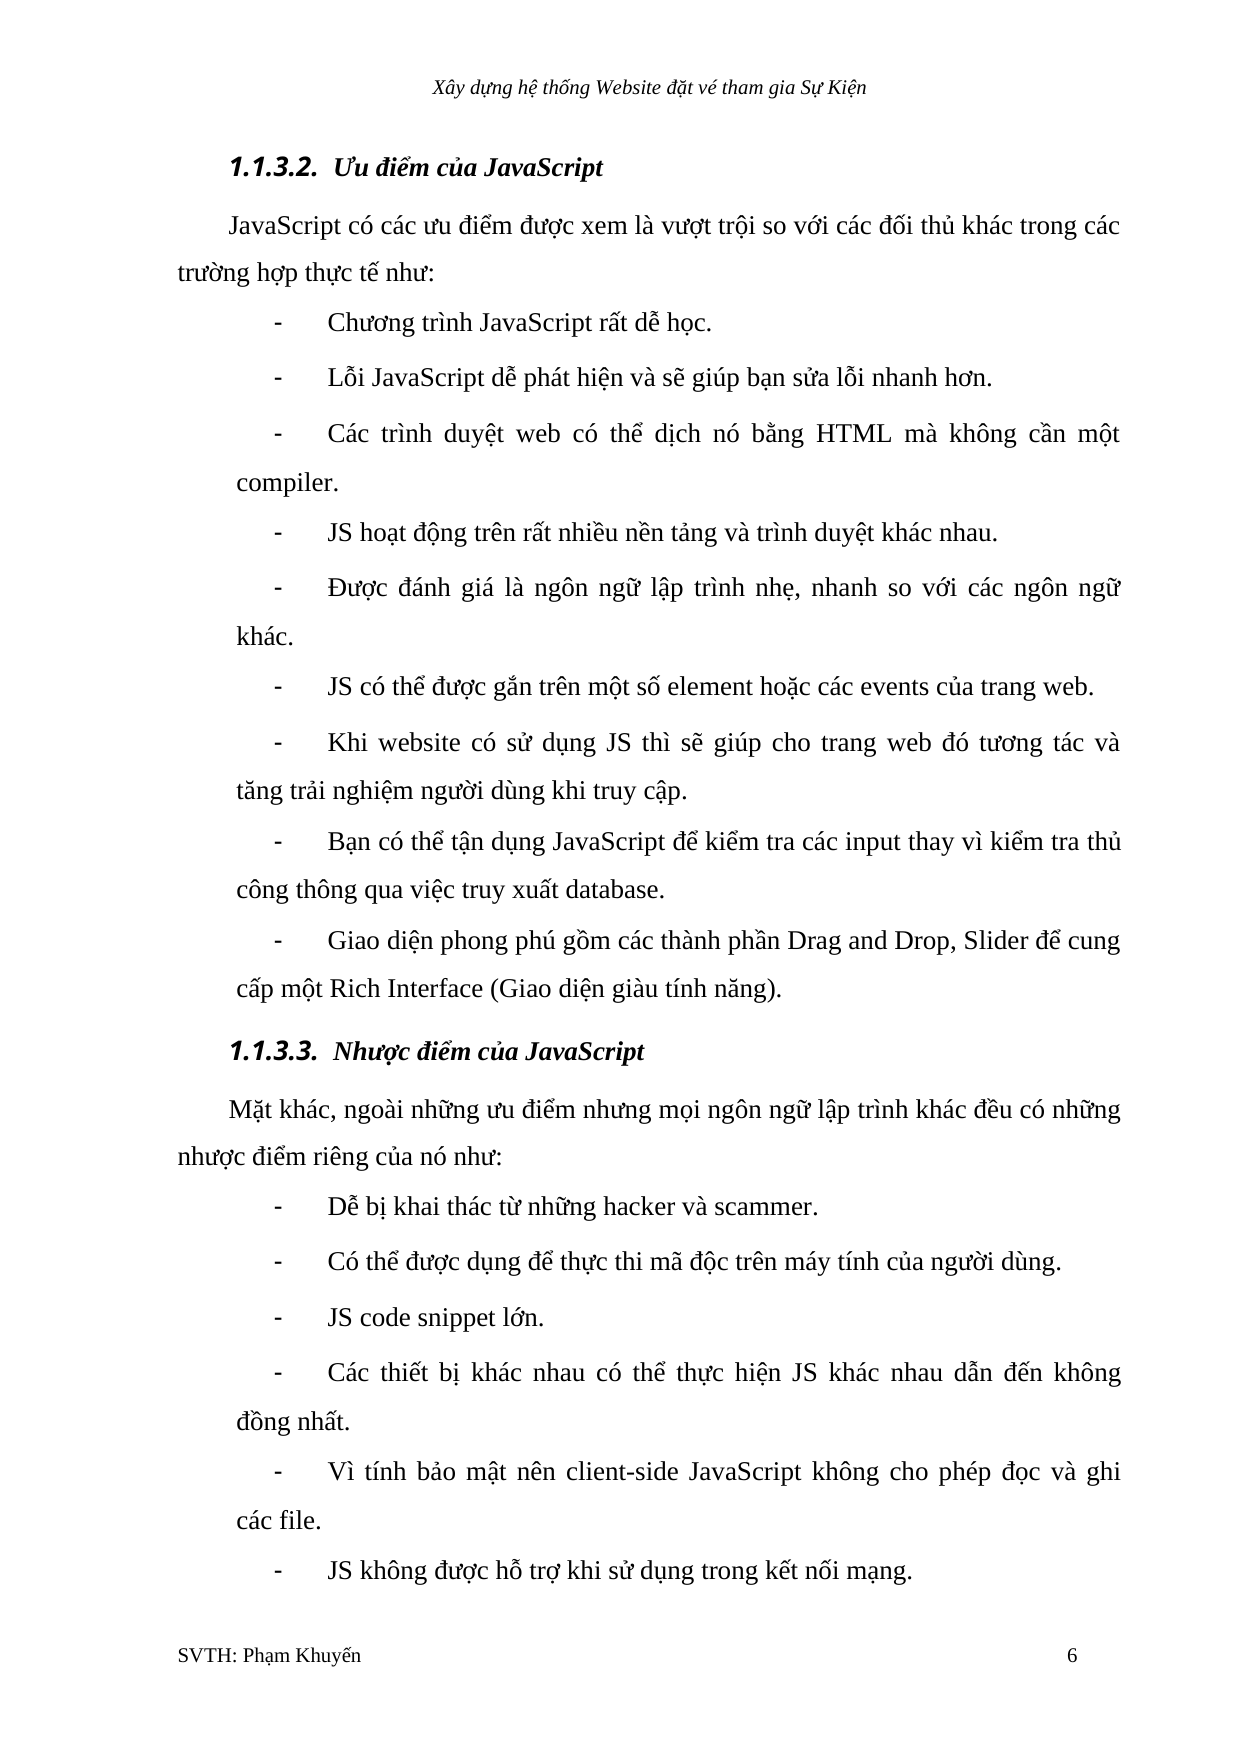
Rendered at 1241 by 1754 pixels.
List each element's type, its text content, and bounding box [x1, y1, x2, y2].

list Giao diện phong phú gồm các thành phần Drag and Drop, Slider để cung cấp một Rich Interface (Giao diện giàu tính năng). [236, 920, 1122, 1004]
list Được đánh giá là ngôn ngữ lập trình nhẹ, nhanh so với các ngôn ngữ khác. [236, 568, 1122, 651]
subtitle Nhược điểm của JavaScript [177, 1032, 1122, 1068]
list Chương trình JavaScript rất dễ học. [236, 303, 1122, 339]
list Các trình duyệt web có thể dịch nó bằng HTML mà không cần một compiler. [236, 413, 1122, 497]
list Khi website có sử dụng JS thì sẽ giúp cho trang web đó tương tác và tăng trải nghiệm người dùng khi truy cập. [236, 722, 1122, 806]
list JS không được hỗ trợ khi sử dụng trong kết nối mạng. [236, 1551, 1122, 1587]
list Bạn có thể tận dụng JavaScript để kiểm tra các input thay vì kiểm tra thủ công thông qua việc truy xuất database. [236, 821, 1122, 904]
list Dễ bị khai thác từ những hacker và scammer. [236, 1187, 1122, 1223]
subtitle Ưu điểm của JavaScript [177, 148, 1122, 184]
list Các thiết bị khác nhau có thể thực hiện JS khác nhau dẫn đến không đồng nhất. [236, 1352, 1122, 1436]
list JS code snippet lớn. [236, 1297, 1122, 1334]
list Có thể được dụng để thực thi mã độc trên máy tính của người dùng. [236, 1242, 1122, 1279]
list Vì tính bảo mật nên client-side JavaScript không cho phép đọc và ghi các file. [236, 1452, 1122, 1535]
list JS có thể được gắn trên một số element hoặc các events của trang web. [236, 667, 1122, 703]
list JS hoạt động trên rất nhiều nền tảng và trình duyệt khác nhau. [236, 512, 1122, 549]
text JavaScript có các ưu điểm được xem là vượt trội so với các đối thủ khác trong các trường hợp thực tế như: [177, 209, 1122, 287]
text Mặt khác, ngoài những ưu điểm nhưng mọi ngôn ngữ lập trình khác đều có những nhược điểm riêng của nó như: [177, 1093, 1122, 1171]
list Lỗi JavaScript dễ phát hiện và sẽ giúp bạn sửa lỗi nhanh hơn. [236, 358, 1122, 395]
